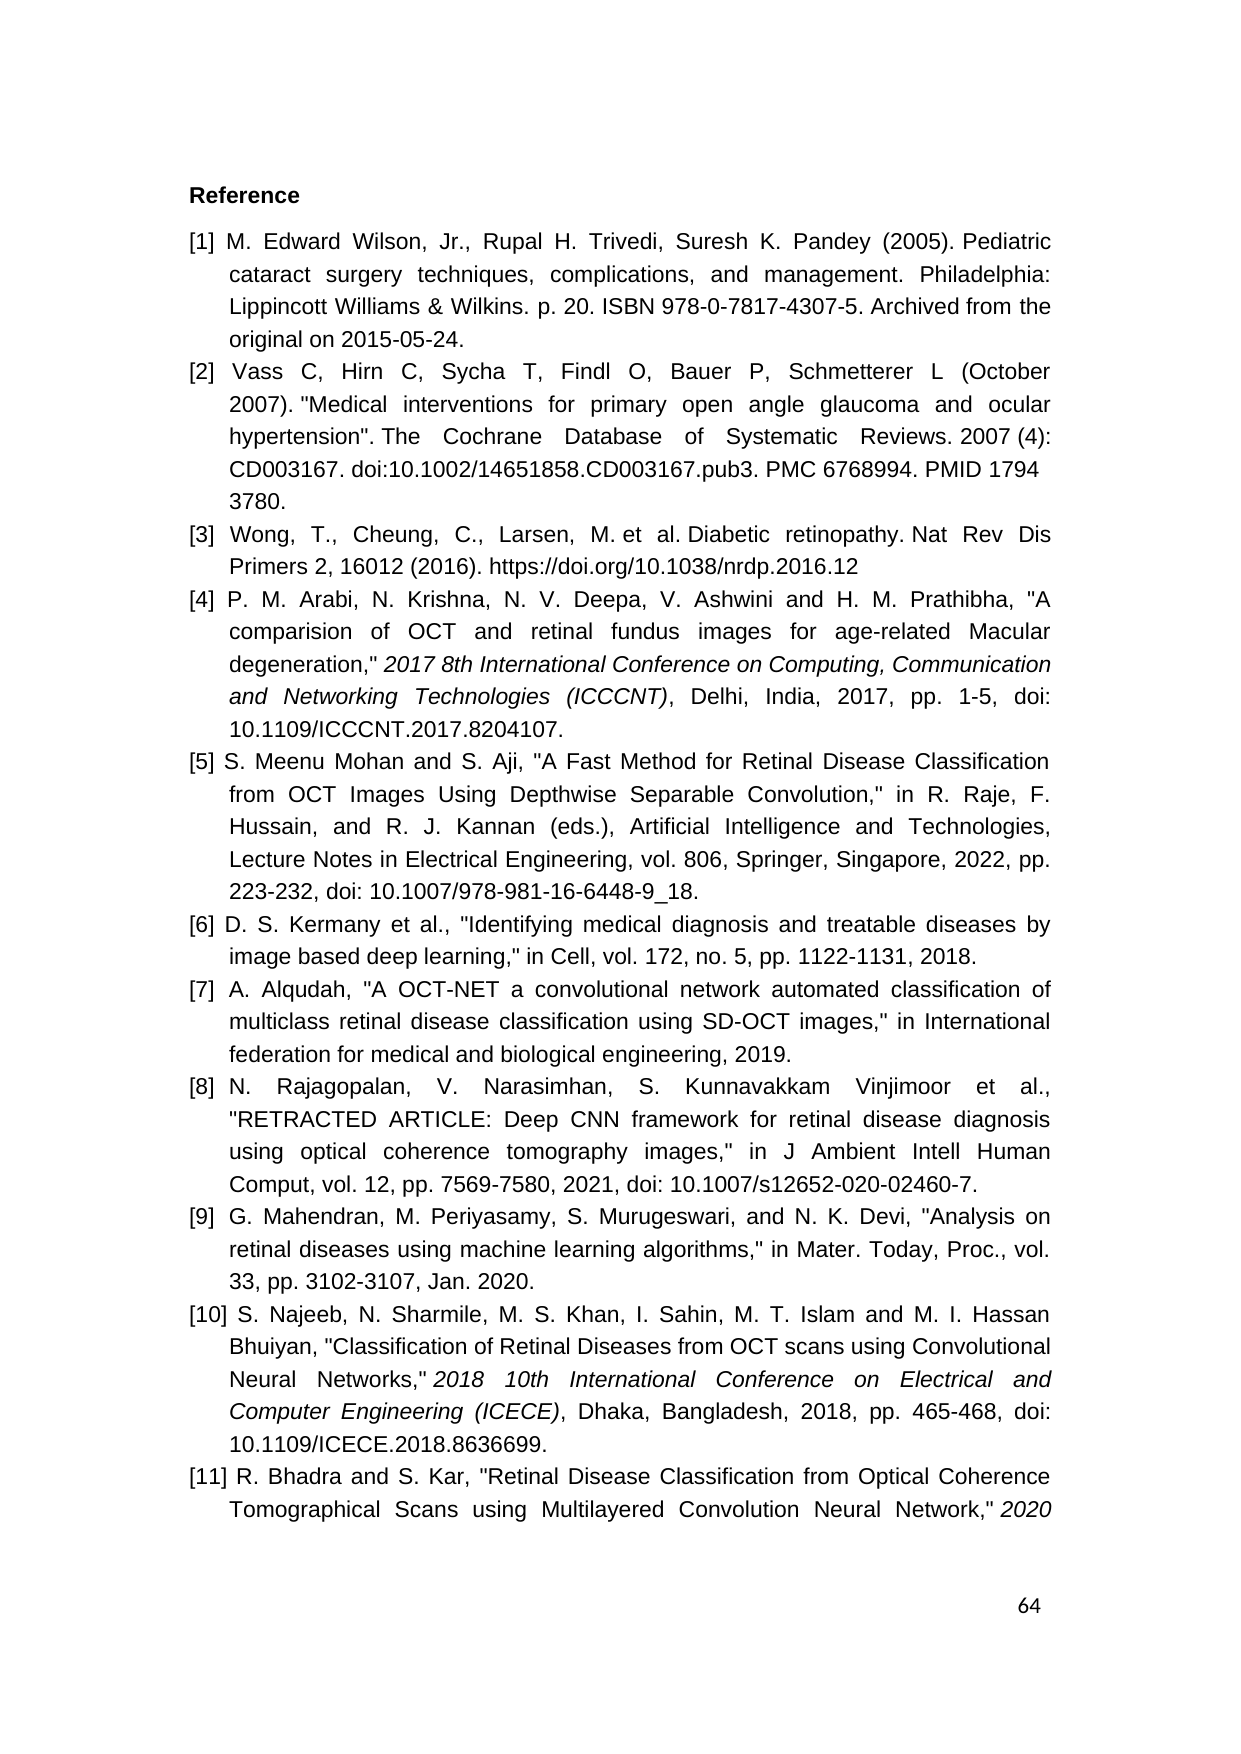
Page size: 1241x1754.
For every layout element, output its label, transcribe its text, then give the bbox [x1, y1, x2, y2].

text [4] P. M. Arabi, N. Krishna, N. V. Deepa, V. Ashwini and H. M. Prathibha, "A comparision of OCT and retinal fundus images for age-related Macular degeneration," 2017 8th International Conference on Computing, Communication and Networking Technologies (ICCCNT), Delhi, India, 2017, pp. 1-5, doi: 10.1109/ICCCNT.2017.8204107. [189, 612, 1051, 745]
text [6] D. S. Kermany et al., "Identifying medical diagnosis and treatable diseases by image based deep learning," in Cell, vol. 172, no. 5, pp. 1122-1131, 2018. [189, 937, 1051, 973]
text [189, 1489, 1051, 1525]
text [10] S. Najeeb, N. Sharmile, M. S. Khan, I. Sahin, M. T. Islam and M. I. Hassan Bhuiyan, "Classification of Retinal Diseases from OCT scans using Convolutional Neural Networks," 2018 10th International Conference on Electrical and Computer Engineering (ICECE), Dhaka, Bangladesh, 2018, pp. 465-468, doi: 10.1109/ICECE.2018.8636699. [189, 1327, 1051, 1460]
text [9] G. Mahendran, M. Periyasamy, S. Murugeswari, and N. K. Devi, "Analysis on retinal diseases using machine learning algorithms," in Mater. Today, Proc., vol. 33, pp. 3102-3107, Jan. 2020. [189, 1200, 1051, 1298]
text [1] M. Edward Wilson, Jr., Rupal H. Trivedi, Suresh K. Pandey (2005). Pediatric cataract surgery techniques, complications, and management. Philadelphia: Lippincott Williams & Wilkins. p. 20. ISBN 978-0-7817-4307-5. Archived from the original on 2015-05-24. [189, 254, 1051, 355]
text [5] S. Meenu Mohan and S. Aji, "A Fast Method for Retinal Disease Classification from OCT Images Using Depthwise Separable Convolution," in R. Raje, F. Hussain, and R. J. Kannan (eds.), Artificial Intelligence and Technologies, Lecture Notes in Electrical Engineering, vol. 806, Springer, Singapore, 2022, pp. 223-232, doi: 10.1007/978-981-16-6448-9_18. [189, 774, 1051, 908]
subtitle Reference [189, 179, 1051, 212]
text [2] Vass C, Hirn C, Sycha T, Findl O, Bauer P, Schmetterer L (October 2007). "Medical interventions for primary open angle glaucoma and ocular hypertension". The Cochrane Database of Systematic Reviews. 2007 (4): CD003167. doi:10.1002/14651858.CD003167.pub3. PMC 6768994. PMID 17943780. [189, 384, 1051, 518]
text [3] Wong, T., Cheung, C., Larsen, M. et al. Diabetic retinopathy. Nat Rev Dis Primers 2, 16012 (2016). https://doi.org/10.1038/nrdp.2016.12 [189, 518, 1051, 583]
text [8] N. Rajagopalan, V. Narasimhan, S. Kunnavakkam Vinjimoor et al., "RETRACTED ARTICLE: Deep CNN framework for retinal disease diagnosis using optical coherence tomography images," in J Ambient Intell Human Comput, vol. 12, pp. 7569-7580, 2021, doi: 10.1007/s12652-020-02460-7. [189, 1070, 1051, 1200]
text [7] A. Alqudah, "A OCT-NET a convolutional network automated classification of multiclass retinal disease classification using SD-OCT images," in International federation for medical and biological engineering, 2019. [189, 973, 1051, 1070]
